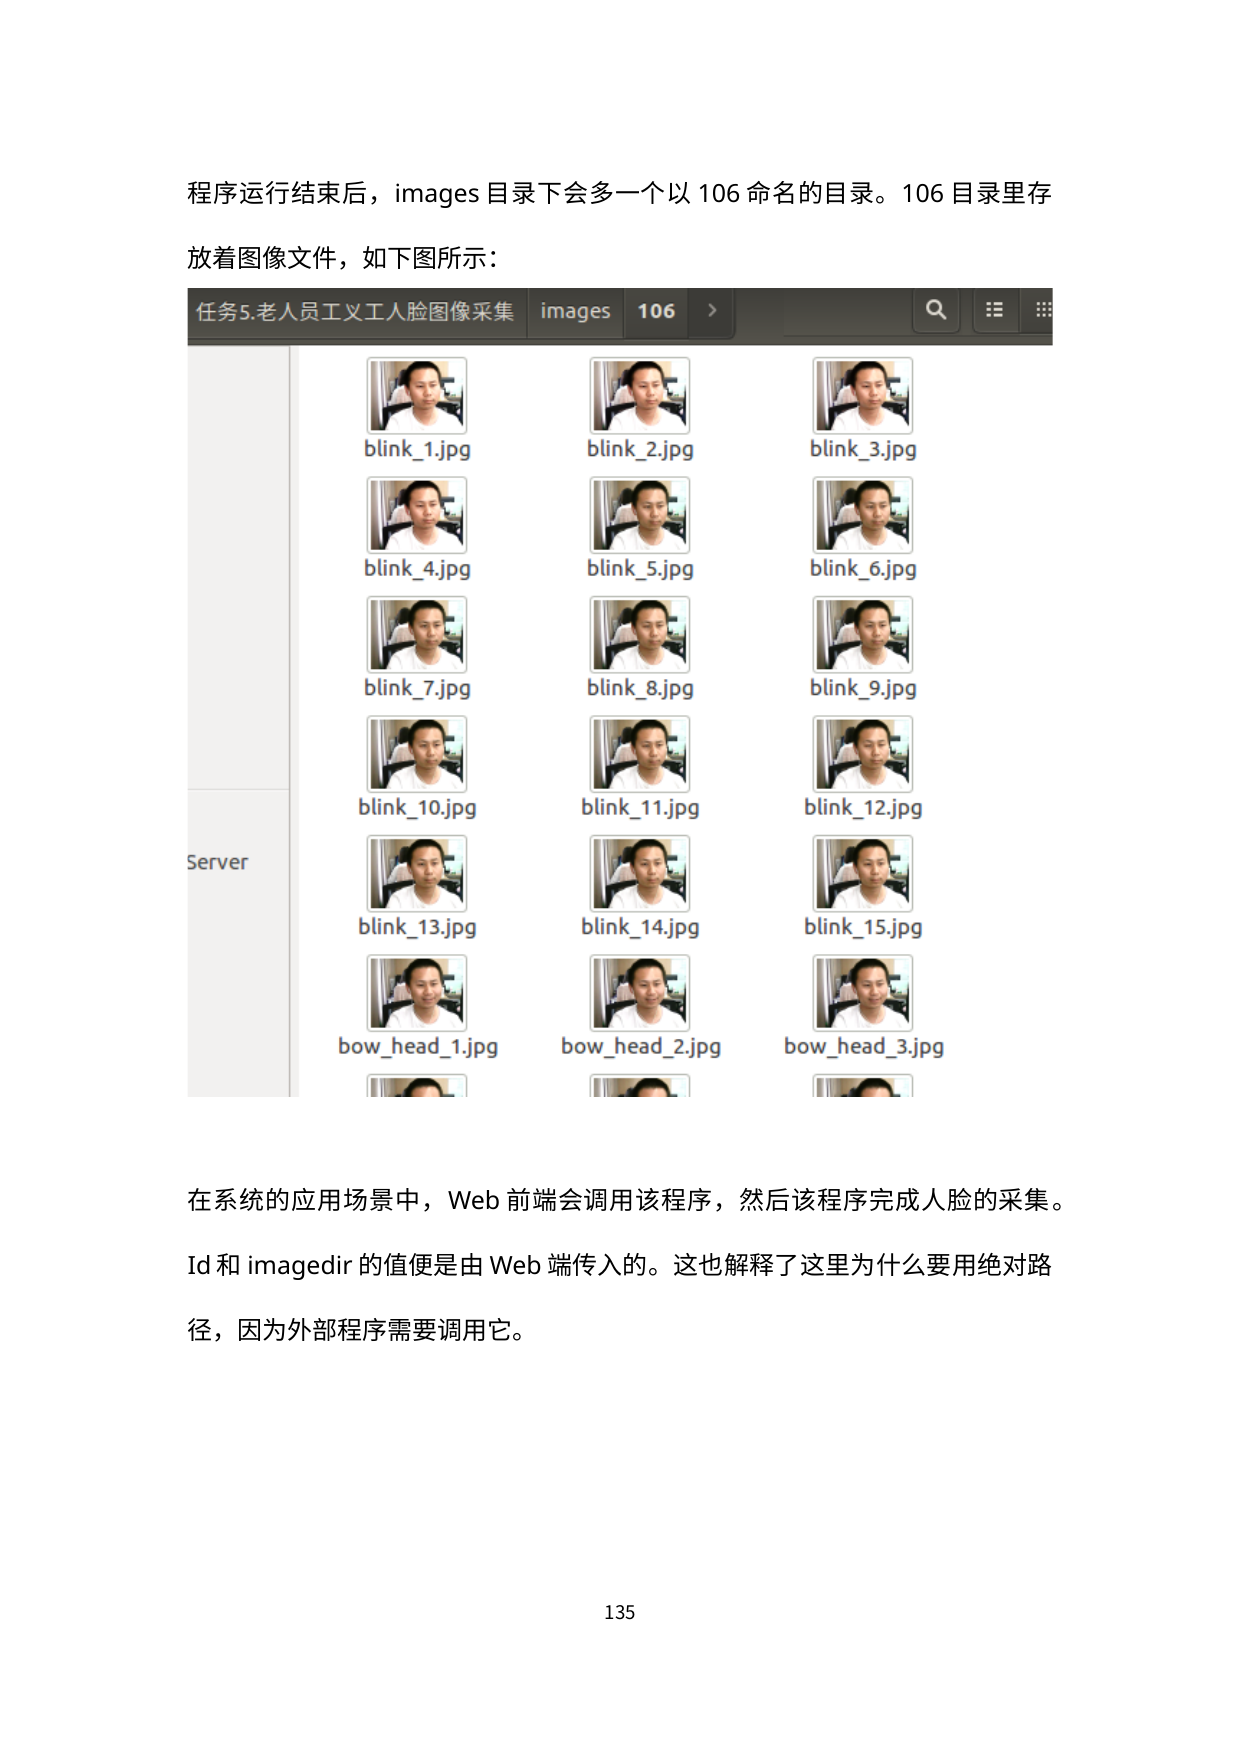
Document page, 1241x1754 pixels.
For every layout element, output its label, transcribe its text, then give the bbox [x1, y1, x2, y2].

text 在系统的应用场景中，Web前端会调用该程序，然后该程序完成人脸的采集。Id和imagedir的值便是由Web端传入的。这也解释了这里为什么要用绝对路径，因为外部程序需要调用它。 [187, 1166, 1053, 1361]
text 程序运行结束后，images目录下会多一个以106命名的目录。106目录里存放着图像文件，如下图所示： [187, 159, 1053, 288]
picture [187, 288, 1053, 1097]
